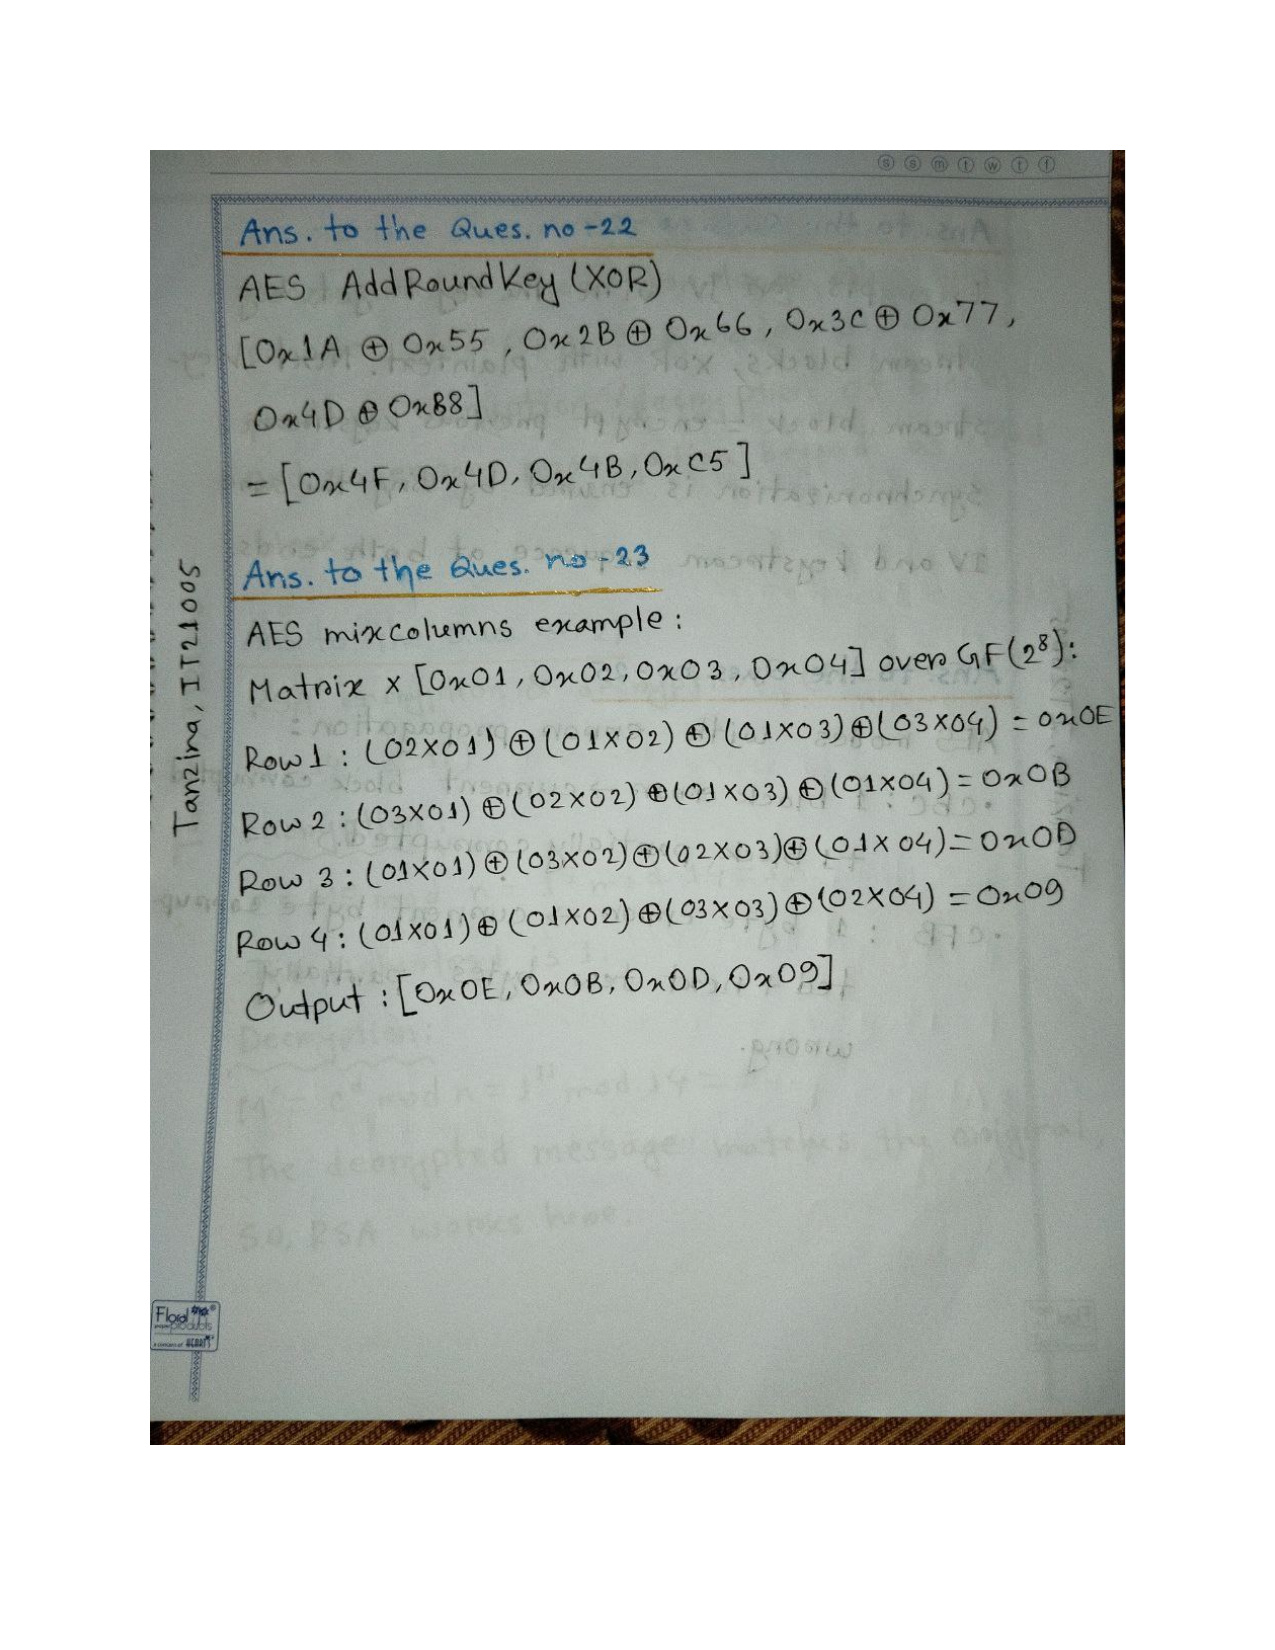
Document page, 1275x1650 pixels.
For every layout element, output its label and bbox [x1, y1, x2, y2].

picture [150, 150, 1125, 1445]
